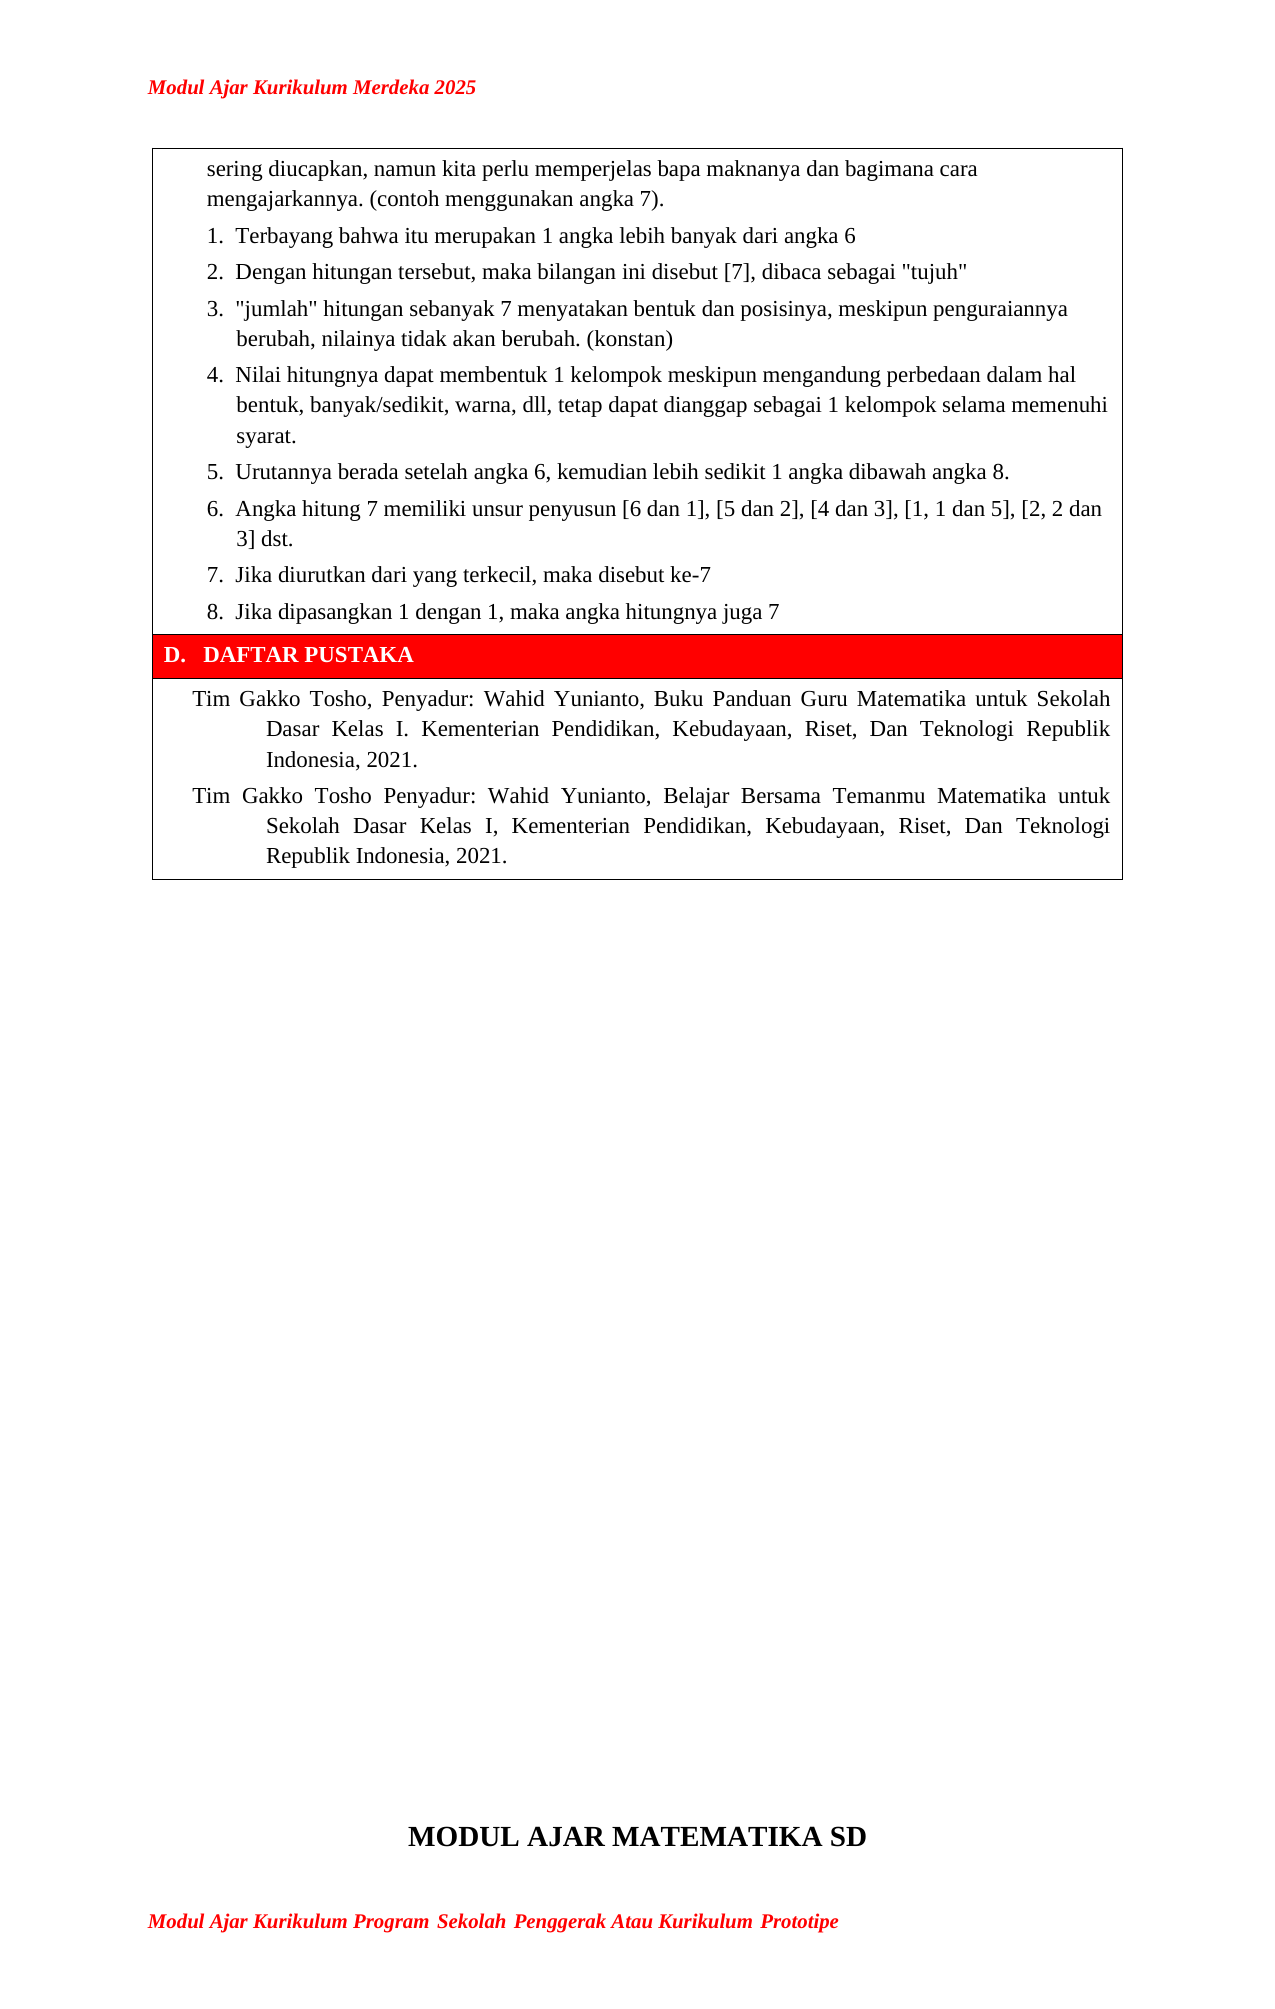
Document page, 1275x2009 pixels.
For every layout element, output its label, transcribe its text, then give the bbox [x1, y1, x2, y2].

table_cell D. DAFTAR PUSTAKA [153, 635, 1122, 678]
text MODUL AJAR MATEMATIKA SD [148, 1819, 1127, 1853]
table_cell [153, 149, 1122, 634]
table_cell Tim Gakko Tosho, Penyadur: Wahid Yunianto, Buku Panduan Guru Matematika untuk Sekolah Dasar Kelas I. Kementerian Pendidikan, Kebudayaan, Riset, Dan Teknologi Republik Indonesia, 2021. Tim Gakko Tosho Penyadur: Wahid Yunianto, Belajar Bersama Temanmu Matematika untuk Sekolah Dasar Kelas I, Kementerian Pendidikan, Kebudayaan, Riset, Dan Teknologi Republik Indonesia, 2021. [153, 679, 1122, 879]
